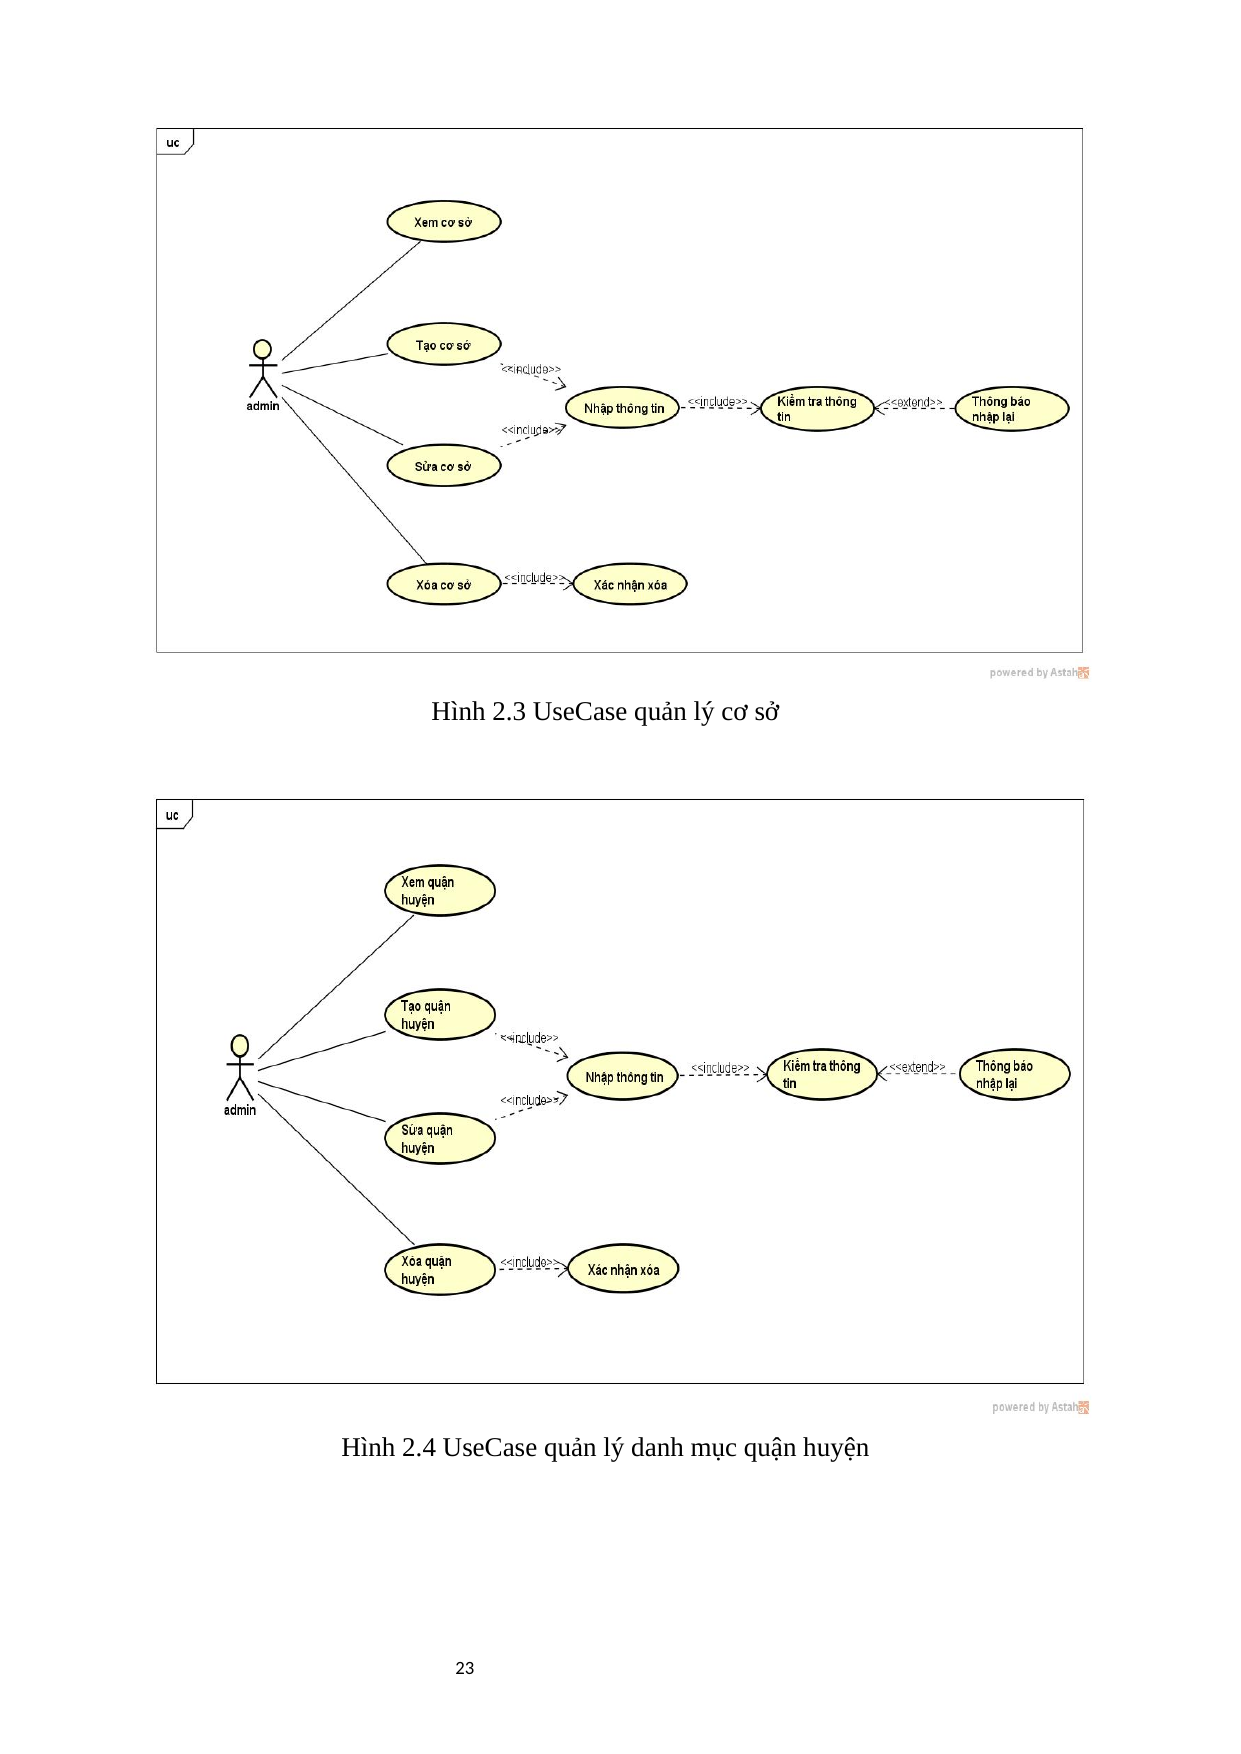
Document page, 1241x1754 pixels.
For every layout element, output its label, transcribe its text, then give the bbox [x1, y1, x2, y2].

picture [147, 118, 1092, 682]
list Hình 2.4 UseCase quản lý danh mục quận huyện [148, 1431, 1063, 1462]
list Hình 2.3 UseCase quản lý cơ sở [148, 694, 1063, 726]
picture [147, 787, 1092, 1418]
